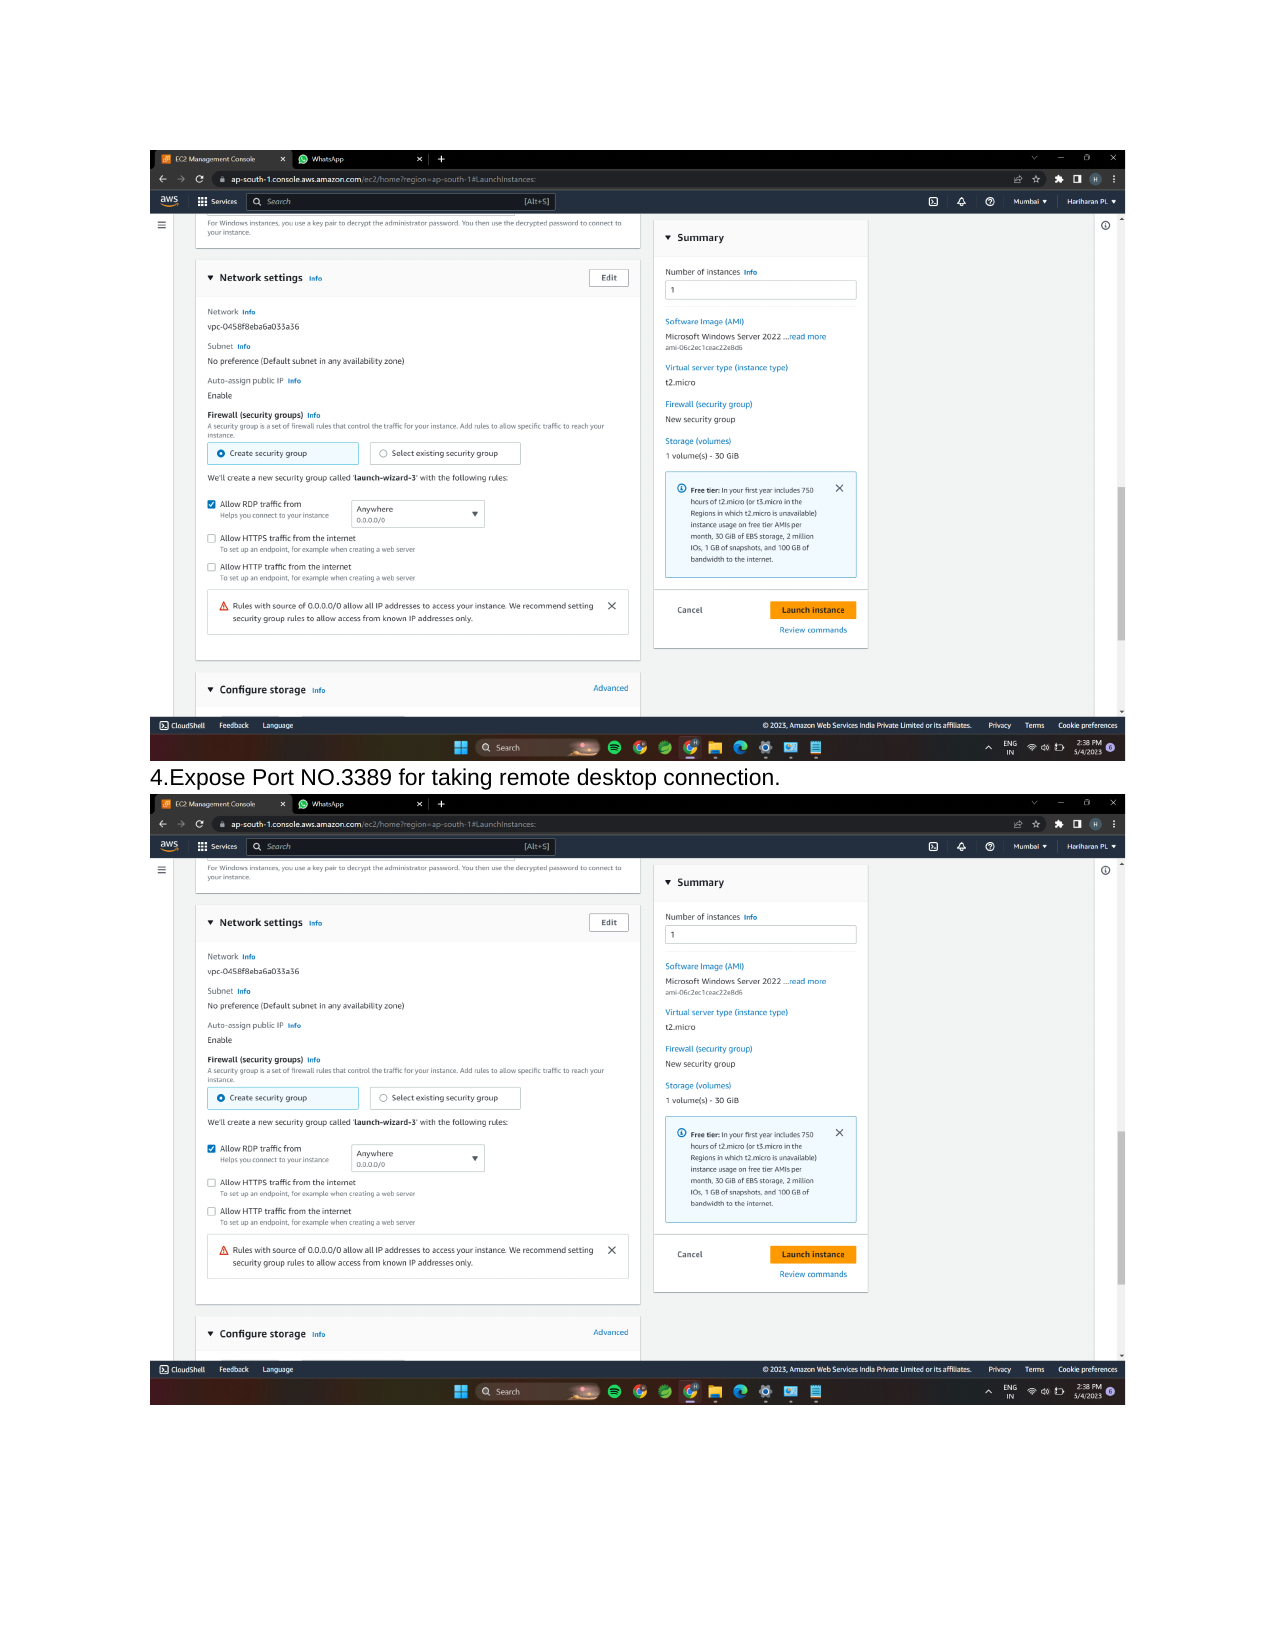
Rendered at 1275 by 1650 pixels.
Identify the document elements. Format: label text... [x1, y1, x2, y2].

text 4.Expose Port NO.3389 for taking remote desktop connection. [150, 764, 1125, 791]
picture [150, 794, 1125, 1405]
picture [150, 150, 1125, 761]
